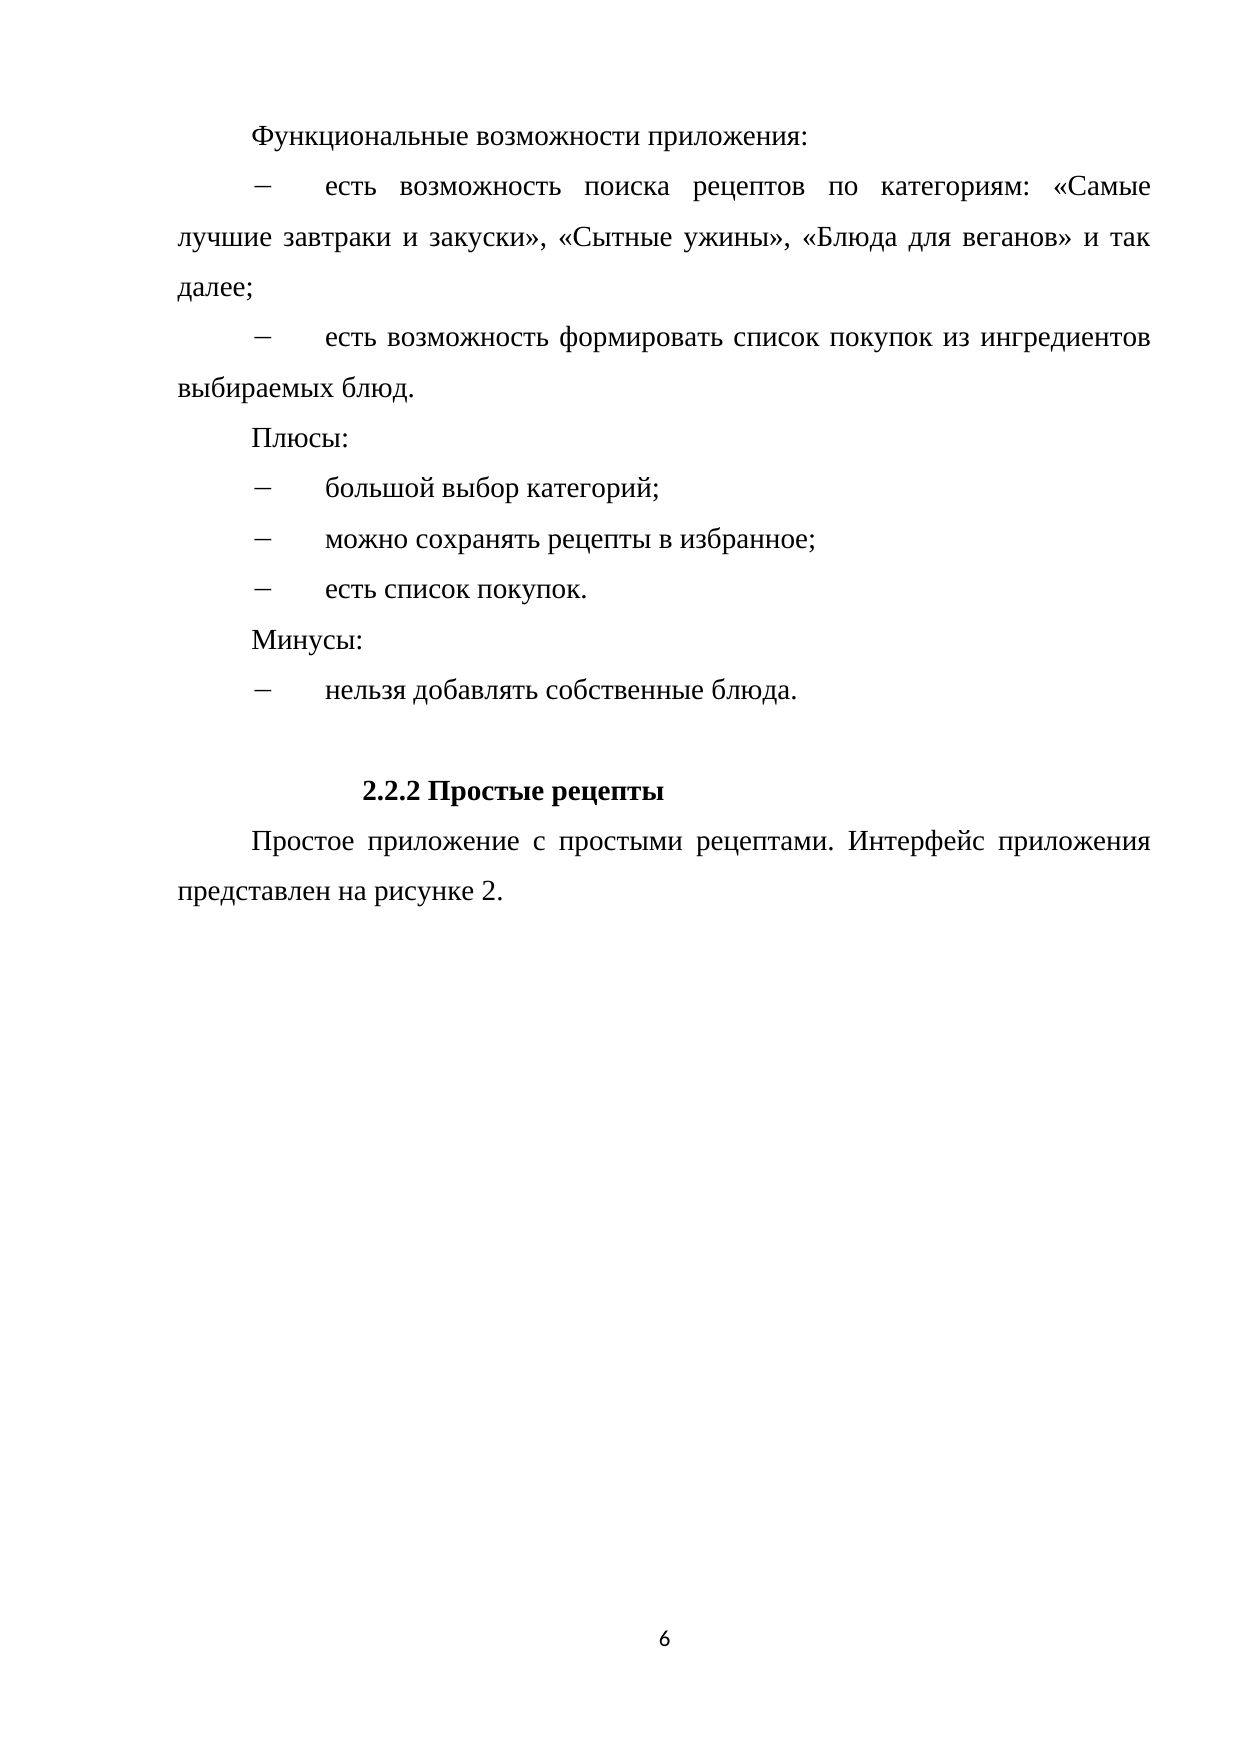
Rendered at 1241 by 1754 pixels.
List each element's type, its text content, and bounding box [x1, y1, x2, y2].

text нельзя добавлять собственные блюда. [177, 672, 1152, 706]
text Минусы: [177, 622, 1152, 655]
text есть возможность поиска рецептов по категориям: «Самые лучшие завтраки и закуски», «Сытные ужины», «Блюда для веганов» и так далее; [177, 168, 1152, 303]
text большой выбор категорий; [177, 471, 1152, 504]
text Плюсы: [177, 420, 1152, 454]
text есть возможность формировать список покупок из ингредиентов выбираемых блюд. [177, 319, 1152, 403]
text Простое приложение с простыми рецептами. Интерфейс приложения представлен на рисунке 2. [177, 823, 1152, 907]
text можно сохранять рецепты в избранное; [177, 521, 1152, 554]
text Простые рецепты [288, 773, 1152, 806]
text Функциональные возможности приложения: [177, 118, 1152, 152]
text есть список покупок. [177, 571, 1152, 605]
